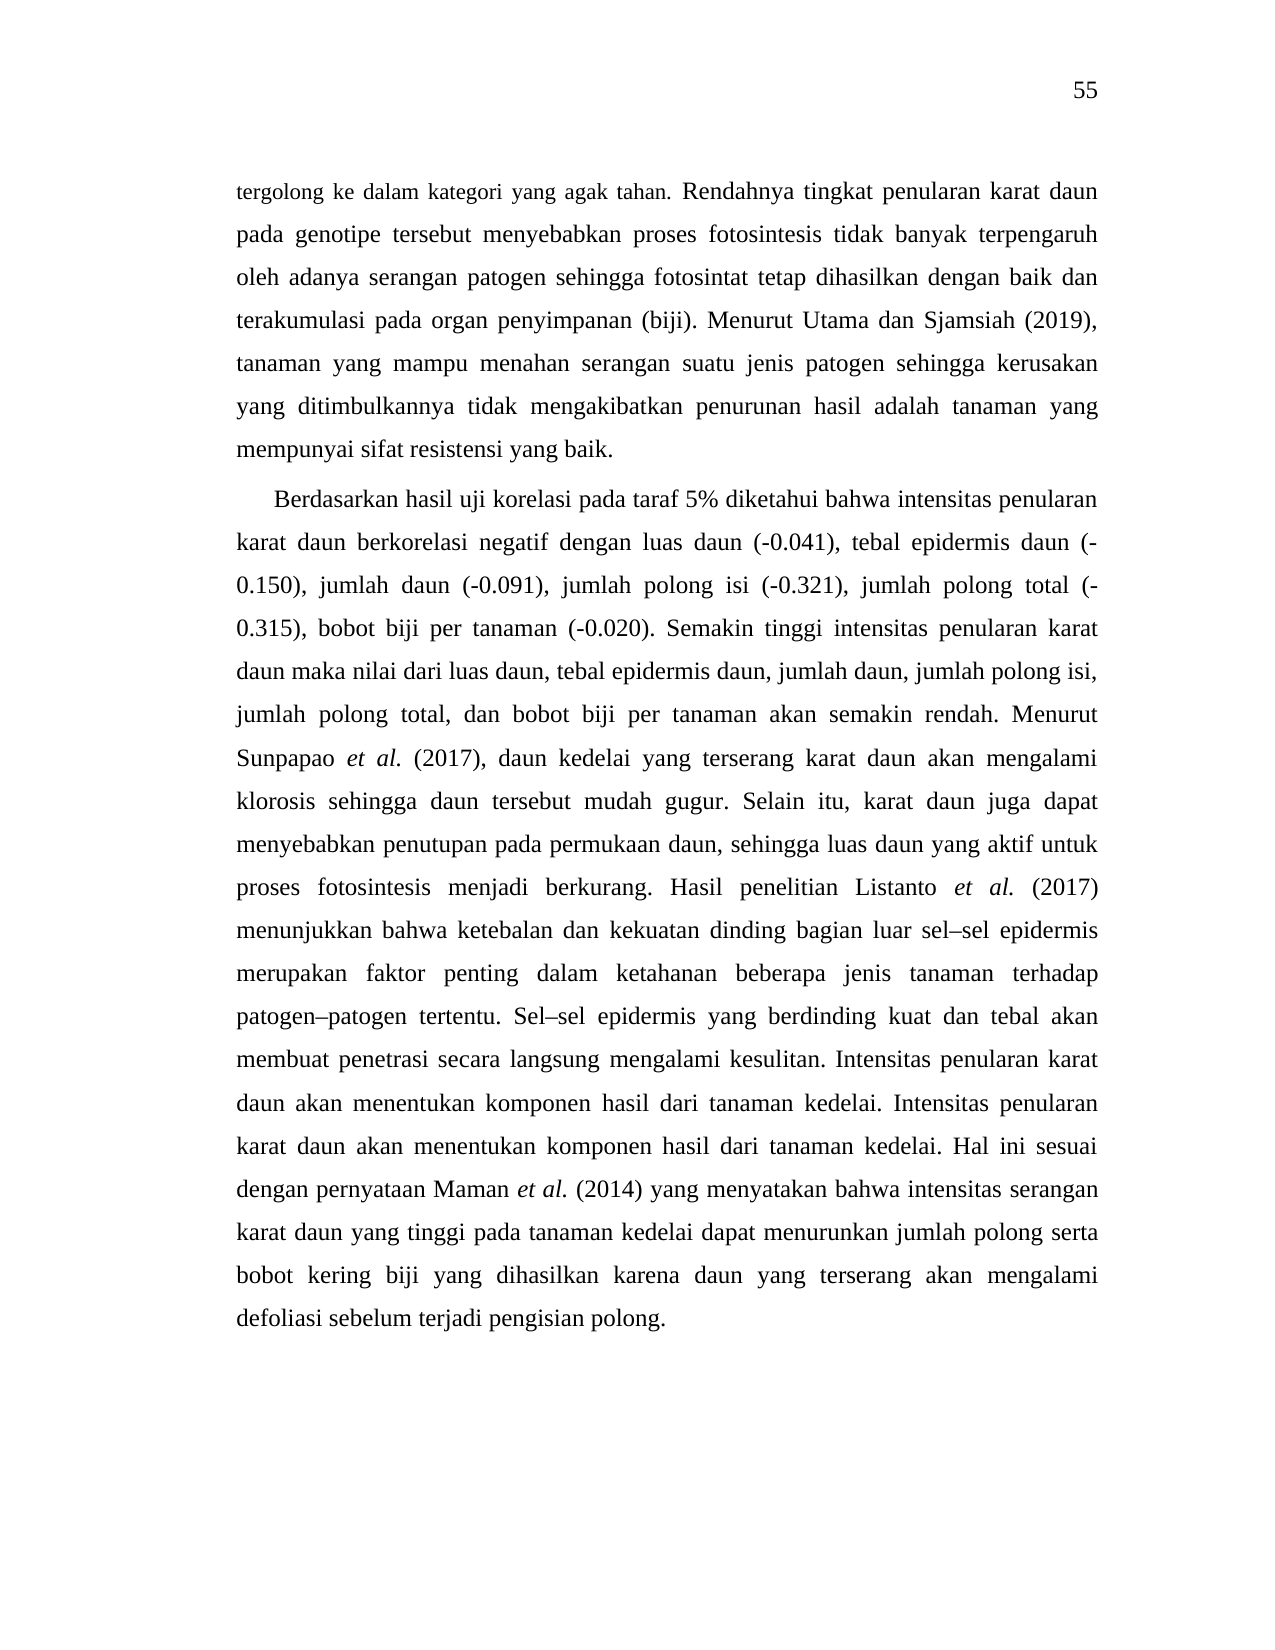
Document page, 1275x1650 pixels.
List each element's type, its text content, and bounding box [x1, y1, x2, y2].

text Berdasarkan hasil uji korelasi pada taraf 5% diketahui bahwa intensitas penularan karat daun berkorelasi negatif dengan luas daun (-0.041), tebal epidermis daun (- 0.150), jumlah daun (-0.091), jumlah polong isi (-0.321), jumlah polong total (-0.315), bobot biji per tanaman (-0.020). Semakin tinggi intensitas penularan karat daun maka nilai dari luas daun, tebal epidermis daun, jumlah daun, jumlah polong isi, jumlah polong total, dan bobot biji per tanaman akan semakin rendah. Menurut Sunpapao et al. (2017), daun kedelai yang terserang karat daun akan mengalami klorosis sehingga daun tersebut mudah gugur. Selain itu, karat daun juga dapat menyebabkan penutupan pada permukaan daun, sehingga luas daun yang aktif untuk proses fotosintesis menjadi berkurang. Hasil penelitian Listanto et al. (2017) menunjukkan bahwa ketebalan dan kekuatan dinding bagian luar sel–sel epidermis merupakan faktor penting dalam ketahanan beberapa jenis tanaman terhadap patogen–patogen tertentu. Sel–sel epidermis yang berdinding kuat dan tebal akan membuat penetrasi secara langsung mengalami kesulitan. Intensitas penularan karat daun akan menentukan komponen hasil dari tanaman kedelai. Intensitas penularan karat daun akan menentukan komponen hasil dari tanaman kedelai. Hal ini sesuai dengan pernyataan Maman et al. (2014) yang menyatakan bahwa intensitas serangan karat daun yang tinggi pada tanaman kedelai dapat menurunkan jumlah polong serta bobot kering biji yang dihasilkan karena daun yang terserang akan mengalami defoliasi sebelum terjadi pengisian polong. [236, 484, 1098, 1332]
text tergolong ke dalam kategori yang agak tahan. Rendahnya tingkat penularan karat daun pada genotipe tersebut menyebabkan proses fotosintesis tidak banyak terpengaruh oleh adanya serangan patogen sehingga fotosintat tetap dihasilkan dengan baik dan terakumulasi pada organ penyimpanan (biji). Menurut Utama dan Sjamsiah (2019), tanaman yang mampu menahan serangan suatu jenis patogen sehingga kerusakan yang ditimbulkannya tidak mengakibatkan penurunan hasil adalah tanaman yang mempunyai sifat resistensi yang baik. [236, 176, 1098, 463]
